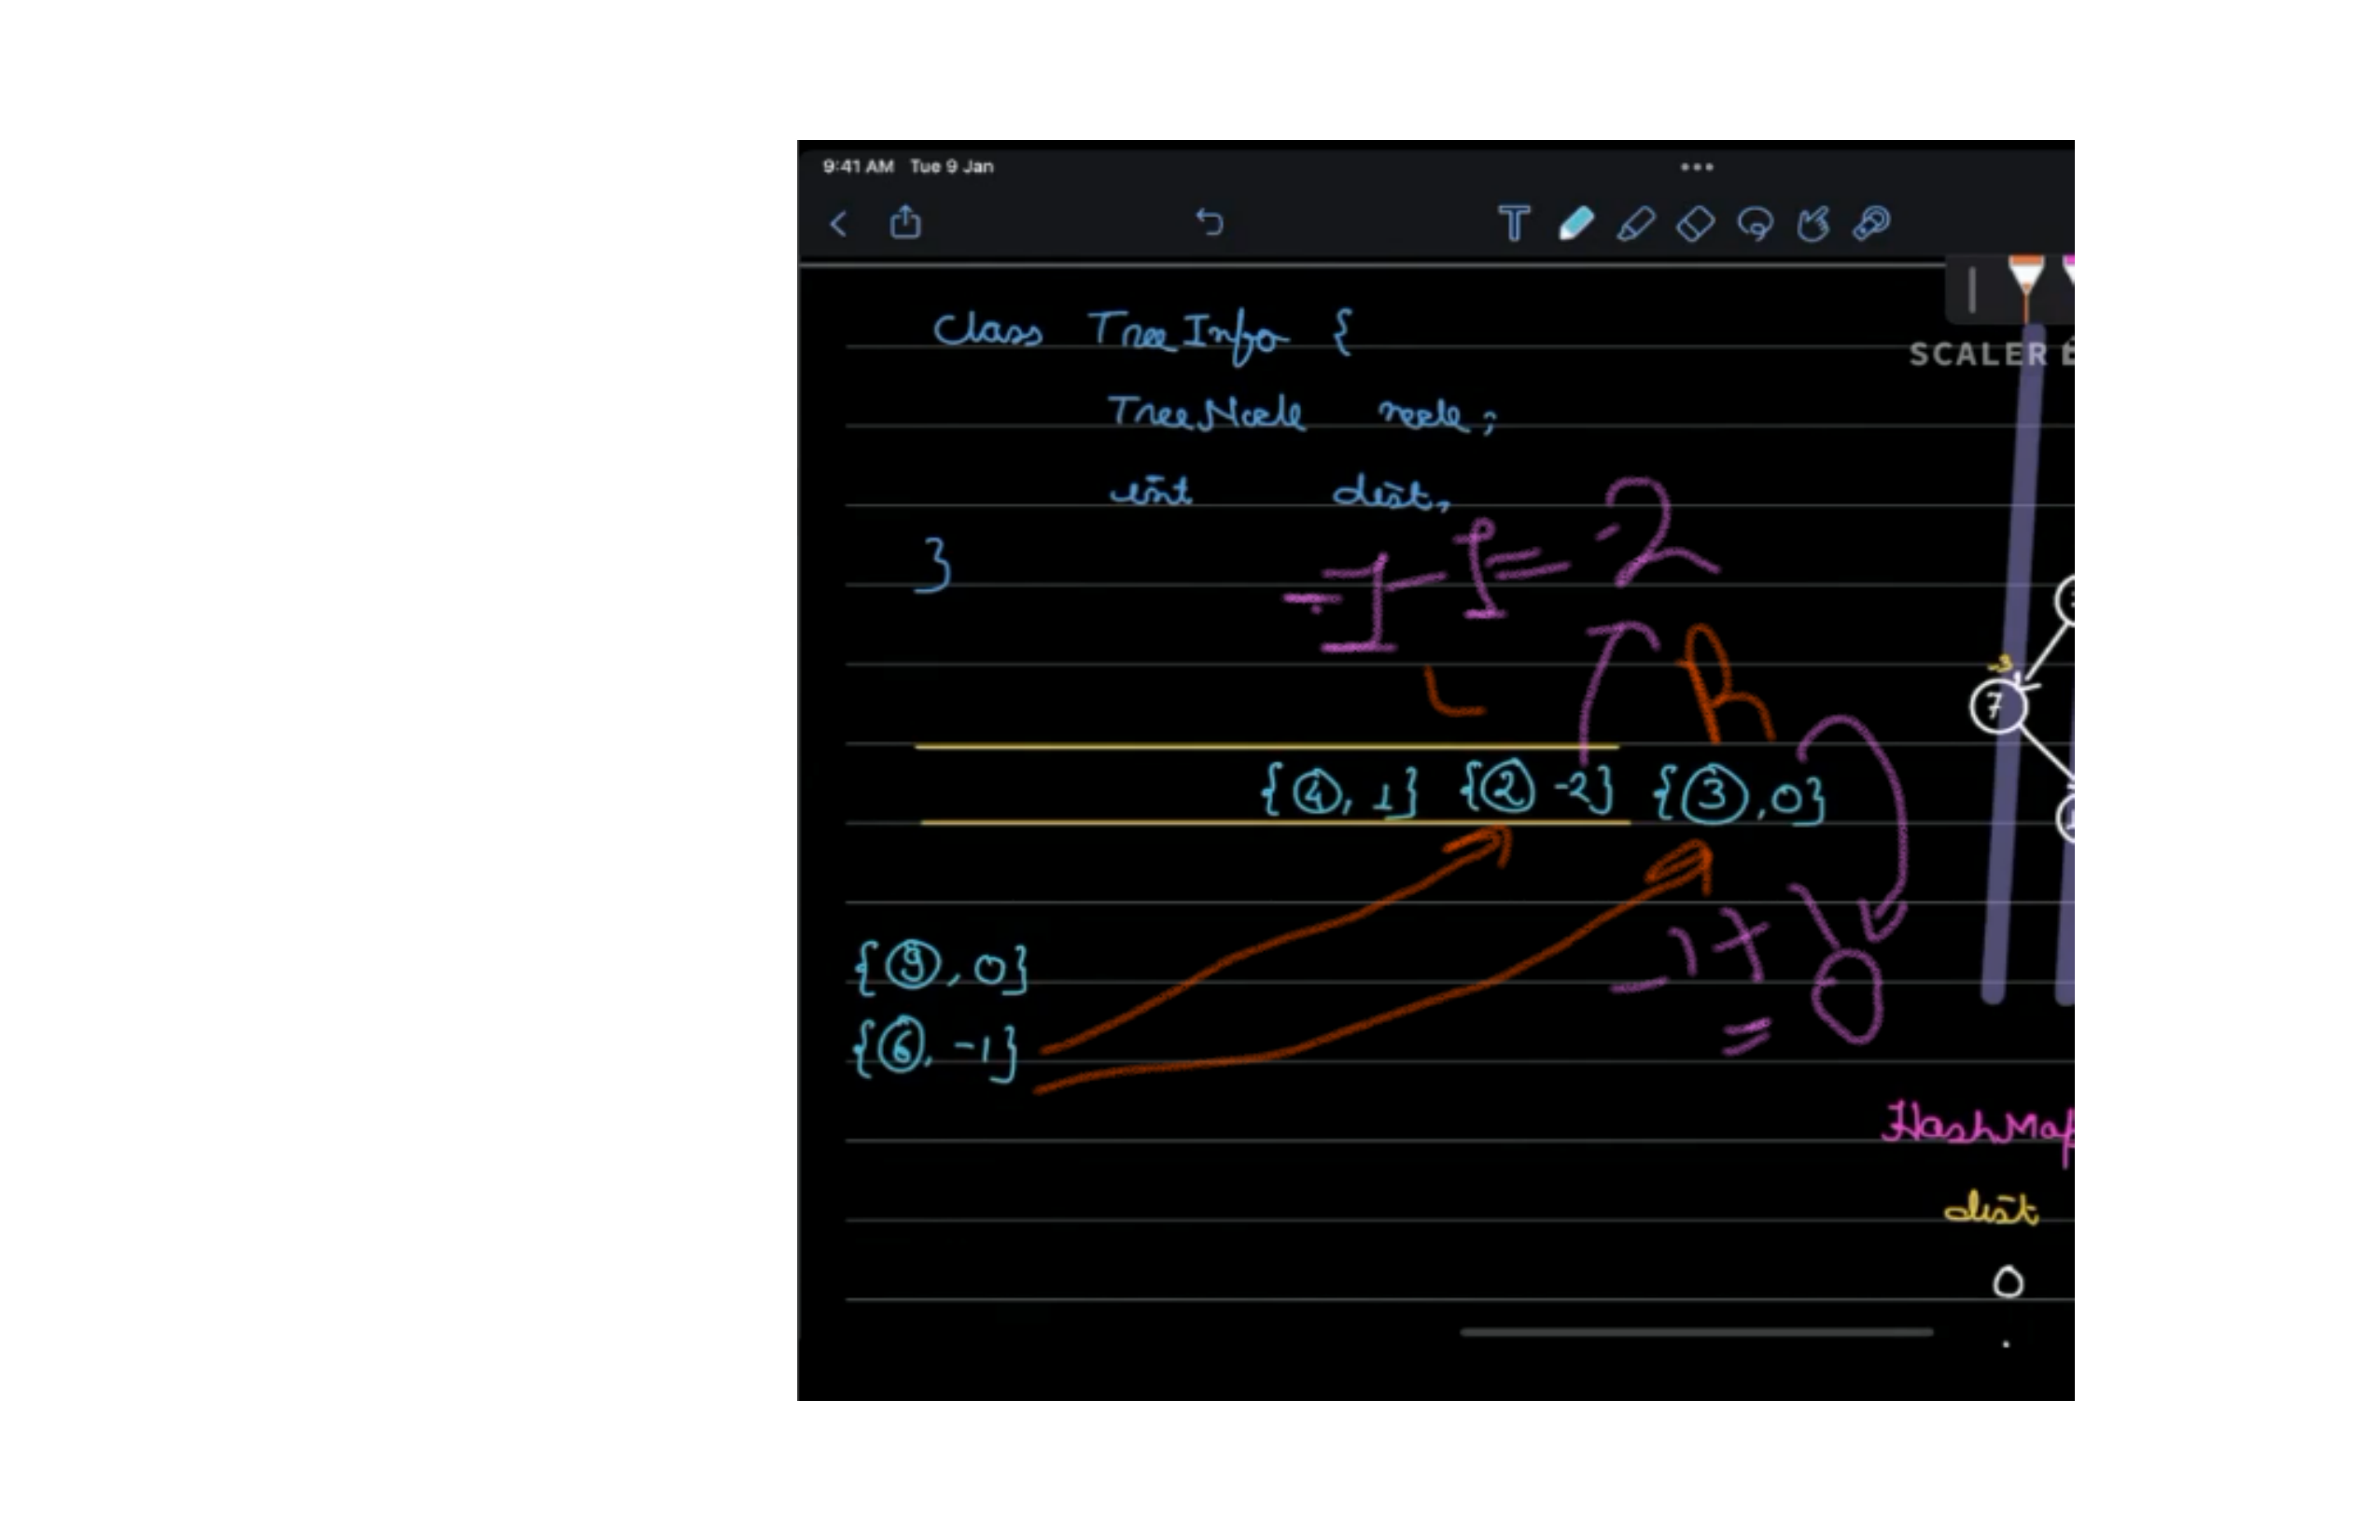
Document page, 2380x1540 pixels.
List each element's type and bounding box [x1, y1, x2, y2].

picture [797, 140, 2075, 1401]
